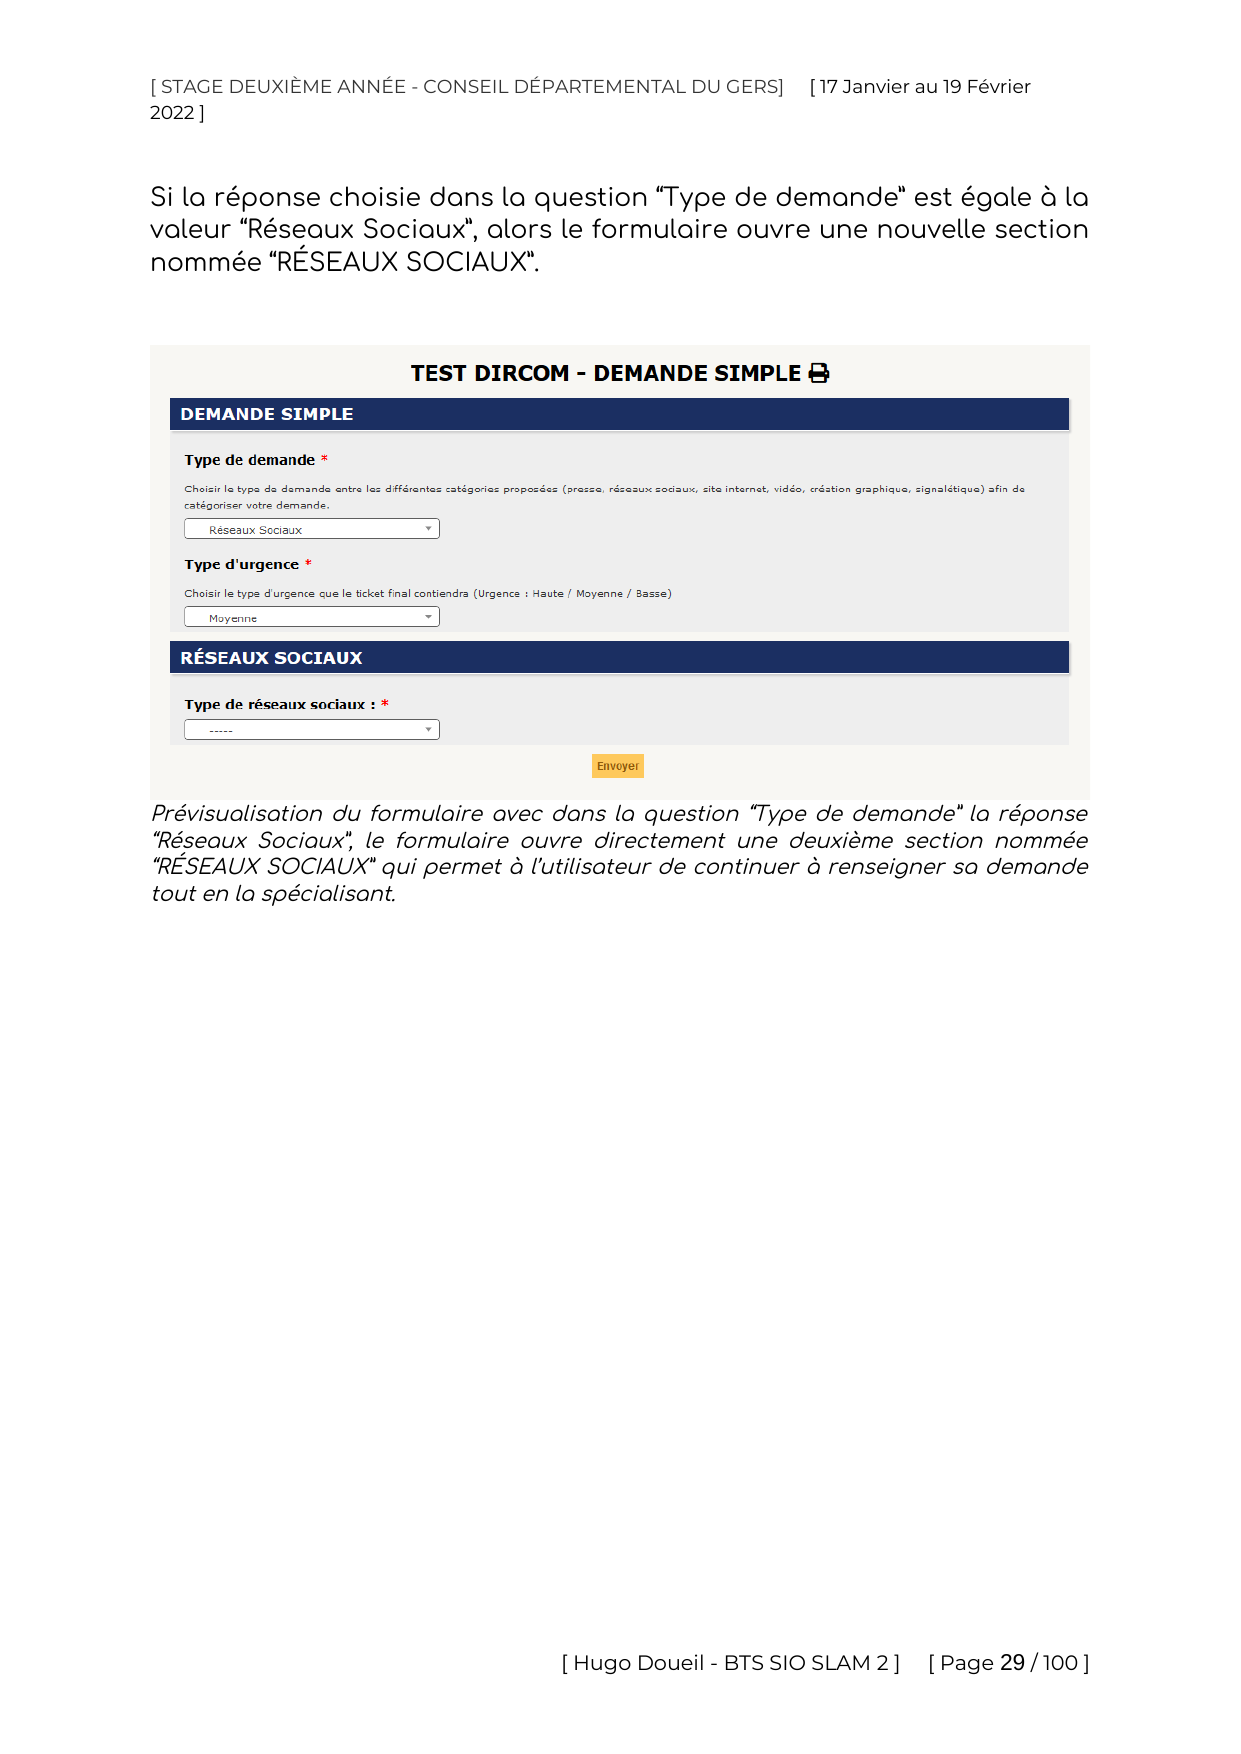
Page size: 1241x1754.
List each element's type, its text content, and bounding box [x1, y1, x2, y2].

text Prévisualisation du formulaire avec dans la question “Type de demande” la réponse “Réseaux Sociaux”, le formulaire ouvre directement une deuxième section nommée “RÉSEAUX SOCIAUX” qui permet à l’utilisateur de continuer à renseigner sa demande tout en la spécialisant. [150, 803, 1090, 906]
picture [150, 345, 1091, 800]
text Si la réponse choisie dans la question “Type de demande” est égale à la valeur “Réseaux Sociaux”, alors le formulaire ouvre une nouvelle section nommée “RÉSEAUX SOCIAUX”. [150, 185, 1090, 277]
